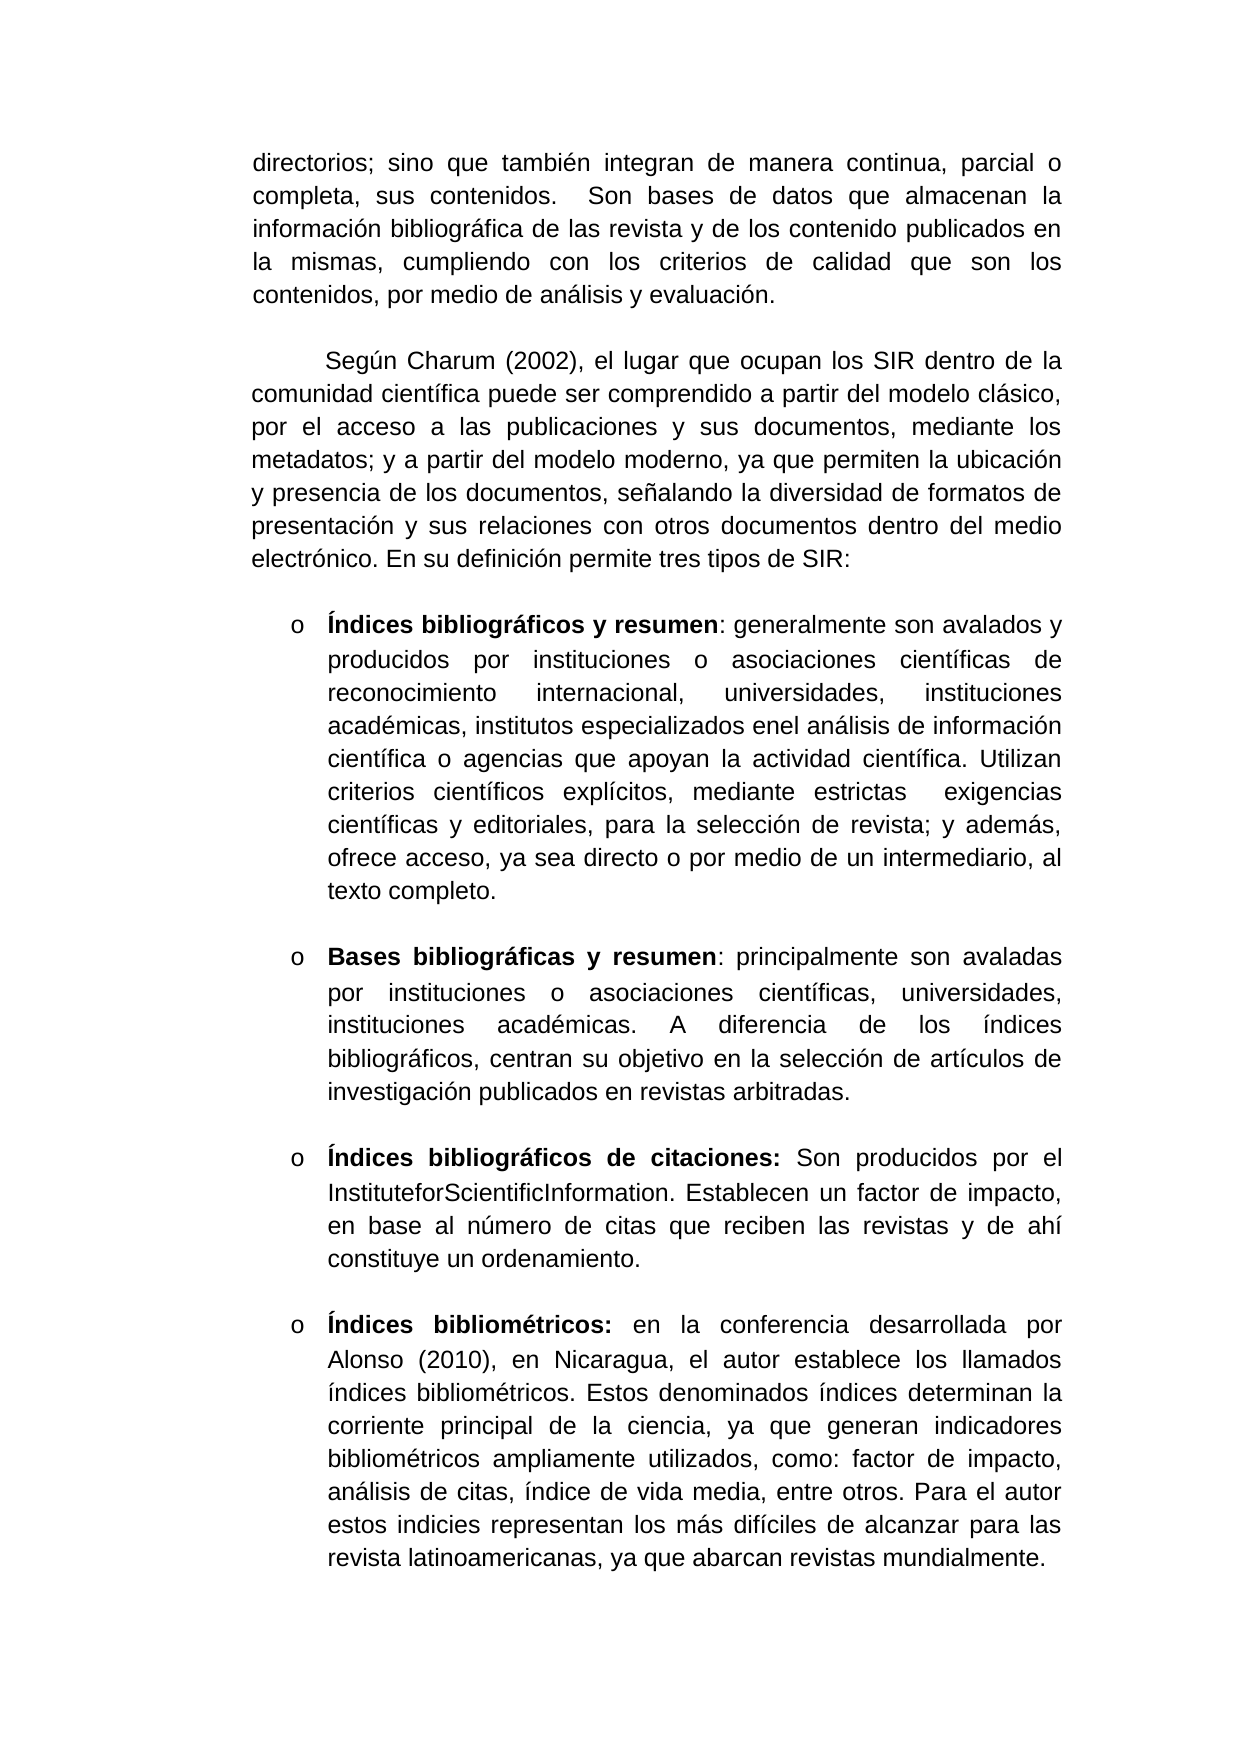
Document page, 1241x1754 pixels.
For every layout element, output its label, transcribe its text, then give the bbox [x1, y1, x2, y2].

list Bases bibliográficas y resumen: principalmente son avaladas por instituciones o asociaciones científicas, universidades, instituciones académicas. A diferencia de los índices bibliográficos, centran su objetivo en la selección de artículos de investigación publicados en revistas arbitradas. [290, 942, 1063, 1105]
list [252, 148, 1063, 308]
list Índices bibliométricos: en la conferencia desarrollada por Alonso (2010), en Nicaragua, el autor establece los llamados índices bibliométricos. Estos denominados índices determinan la corriente principal de la ciencia, ya que generan indicadores bibliométricos ampliamente utilizados, como: factor de impacto, análisis de citas, índice de vida media, entre otros. Para el autor estos indicies representan los más difíciles de alcanzar para las revista latinoamericanas, ya que abarcan revistas mundialmente. [290, 1310, 1063, 1572]
list Índices bibliográficos y resumen: generalmente son avalados y producidos por instituciones o asociaciones científicas de reconocimiento internacional, universidades, instituciones académicas, institutos especializados enel análisis de información científica o agencias que apoyan la actividad científica. Utilizan criterios científicos explícitos, mediante estrictas exigencias científicas y editoriales, para la selección de revista; y además, ofrece acceso, ya sea directo o por medio de un intermediario, al texto completo. [290, 610, 1063, 905]
text Según Charum (2002), el lugar que ocupan los SIR dentro de la comunidad científica puede ser comprendido a partir del modelo clásico, por el acceso a las publicaciones y sus documentos, mediante los metadatos; y a partir del modelo moderno, ya que permiten la ubicación y presencia de los documentos, señalando la diversidad de formatos de presentación y sus relaciones con otros documentos dentro del medio electrónico. En su definición permite tres tipos de SIR: [251, 346, 1063, 573]
list Índices bibliográficos de citaciones: Son producidos por el InstituteforScientificInformation. Establecen un factor de impacto, en base al número de citas que reciben las revistas y de ahí constituye un ordenamiento. [290, 1143, 1063, 1273]
